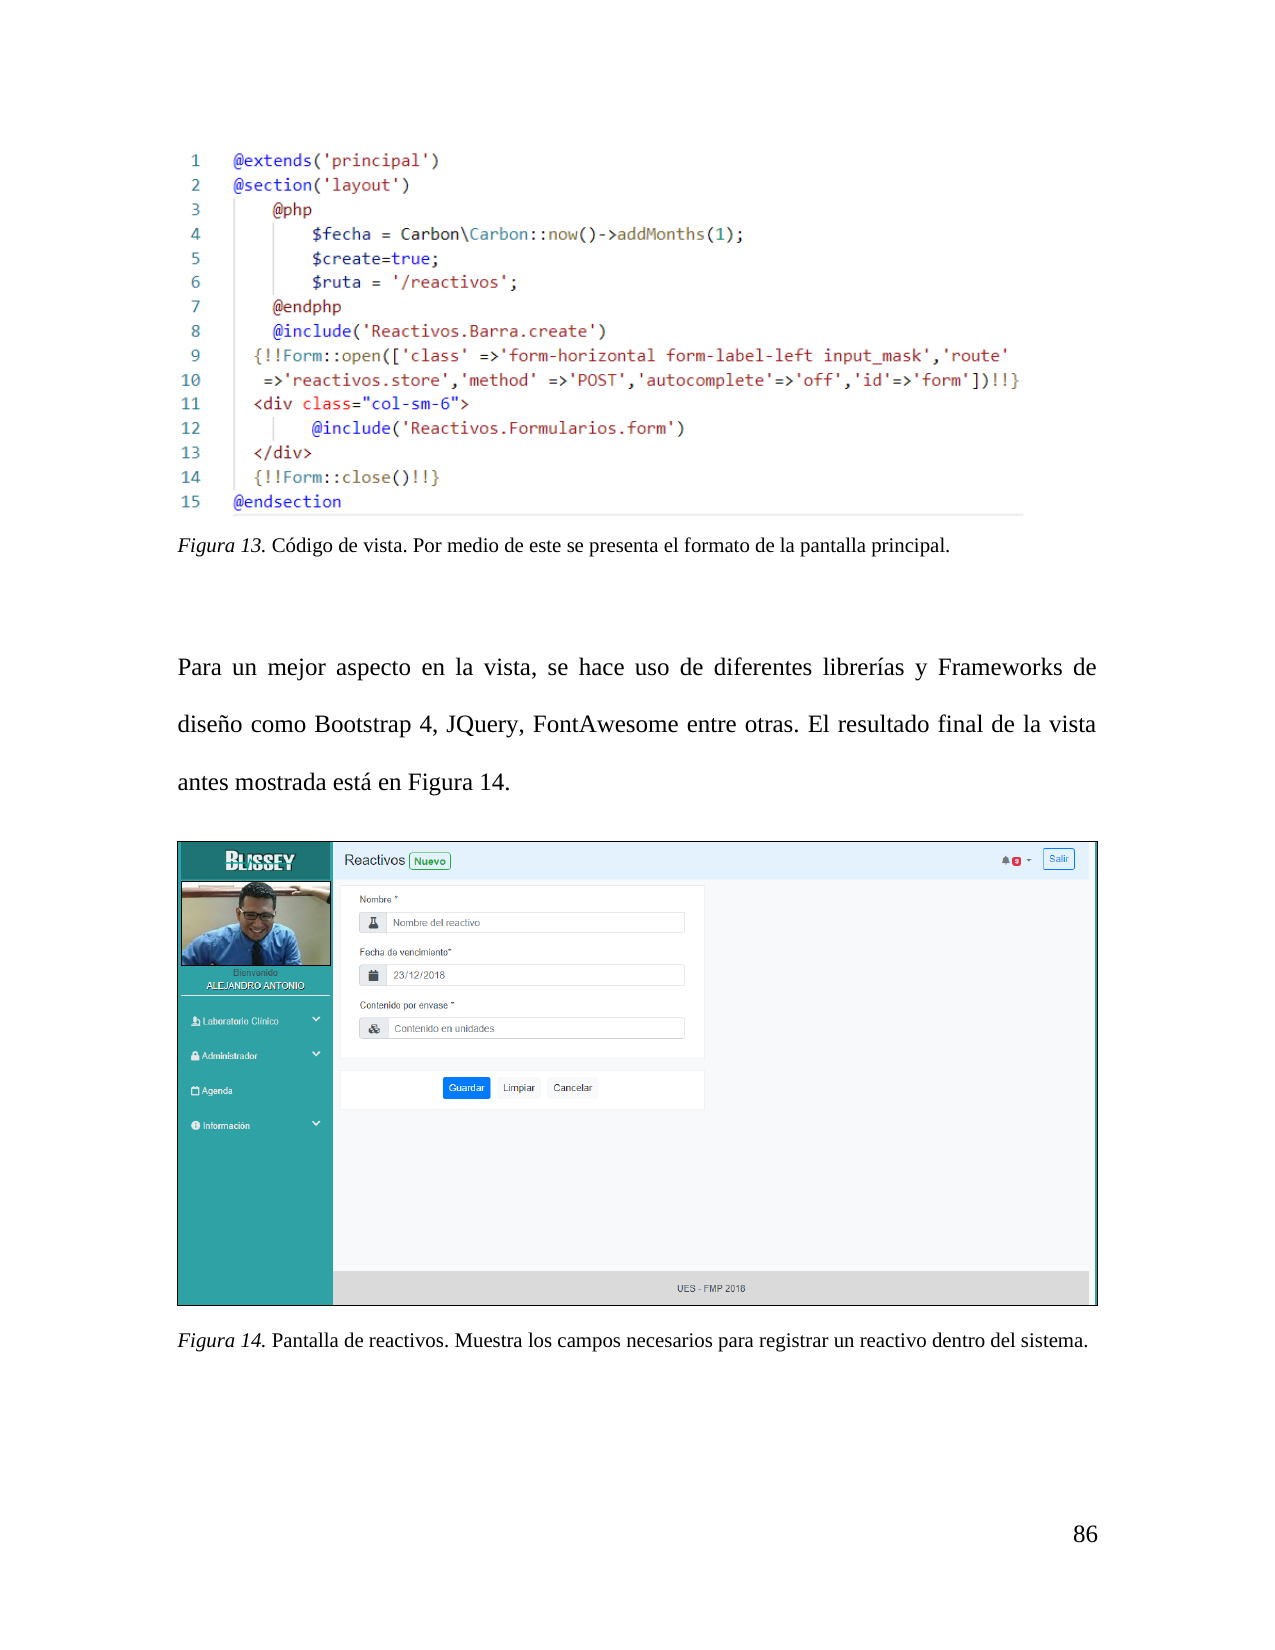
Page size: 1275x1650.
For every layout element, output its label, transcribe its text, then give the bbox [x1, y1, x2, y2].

picture [178, 842, 1097, 1305]
text Figura 14. Pantalla de reactivos. Muestra los campos necesarios para registrar un reactivo dentro del sistema. [177, 1328, 1098, 1352]
text Para un mejor aspecto en la vista, se hace uso de diferentes librerías y Frameworks de diseño como Bootstrap 4, JQuery, FontAwesome entre otras. El resultado final de la vista antes mostrada está en Figura 14. [177, 652, 1098, 796]
text Figura 13. Código de vista. Por medio de este se presenta el formato de la pantalla principal. [177, 533, 1098, 557]
